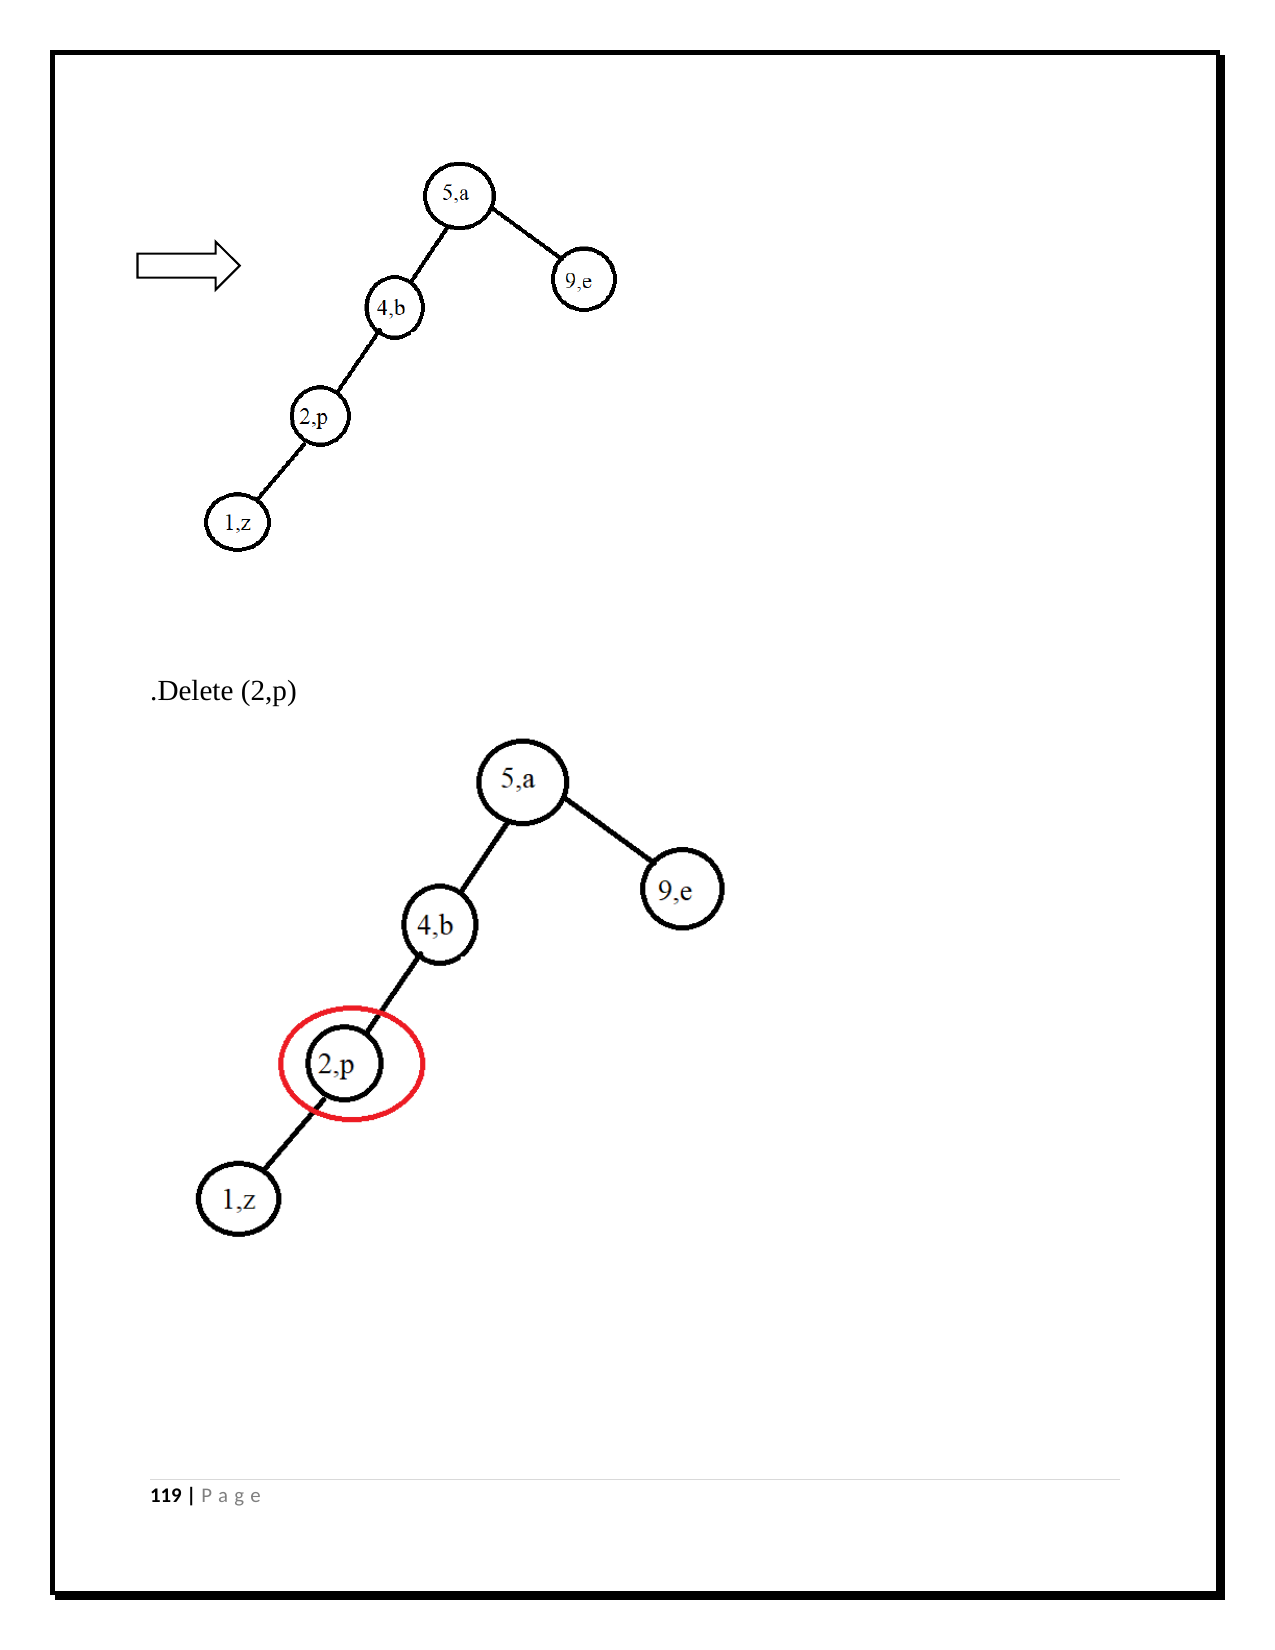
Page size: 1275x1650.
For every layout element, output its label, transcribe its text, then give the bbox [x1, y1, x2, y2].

picture [150, 723, 1025, 1289]
picture [150, 246, 237, 285]
picture [150, 150, 864, 661]
text .Delete (2,p) [150, 673, 1120, 706]
